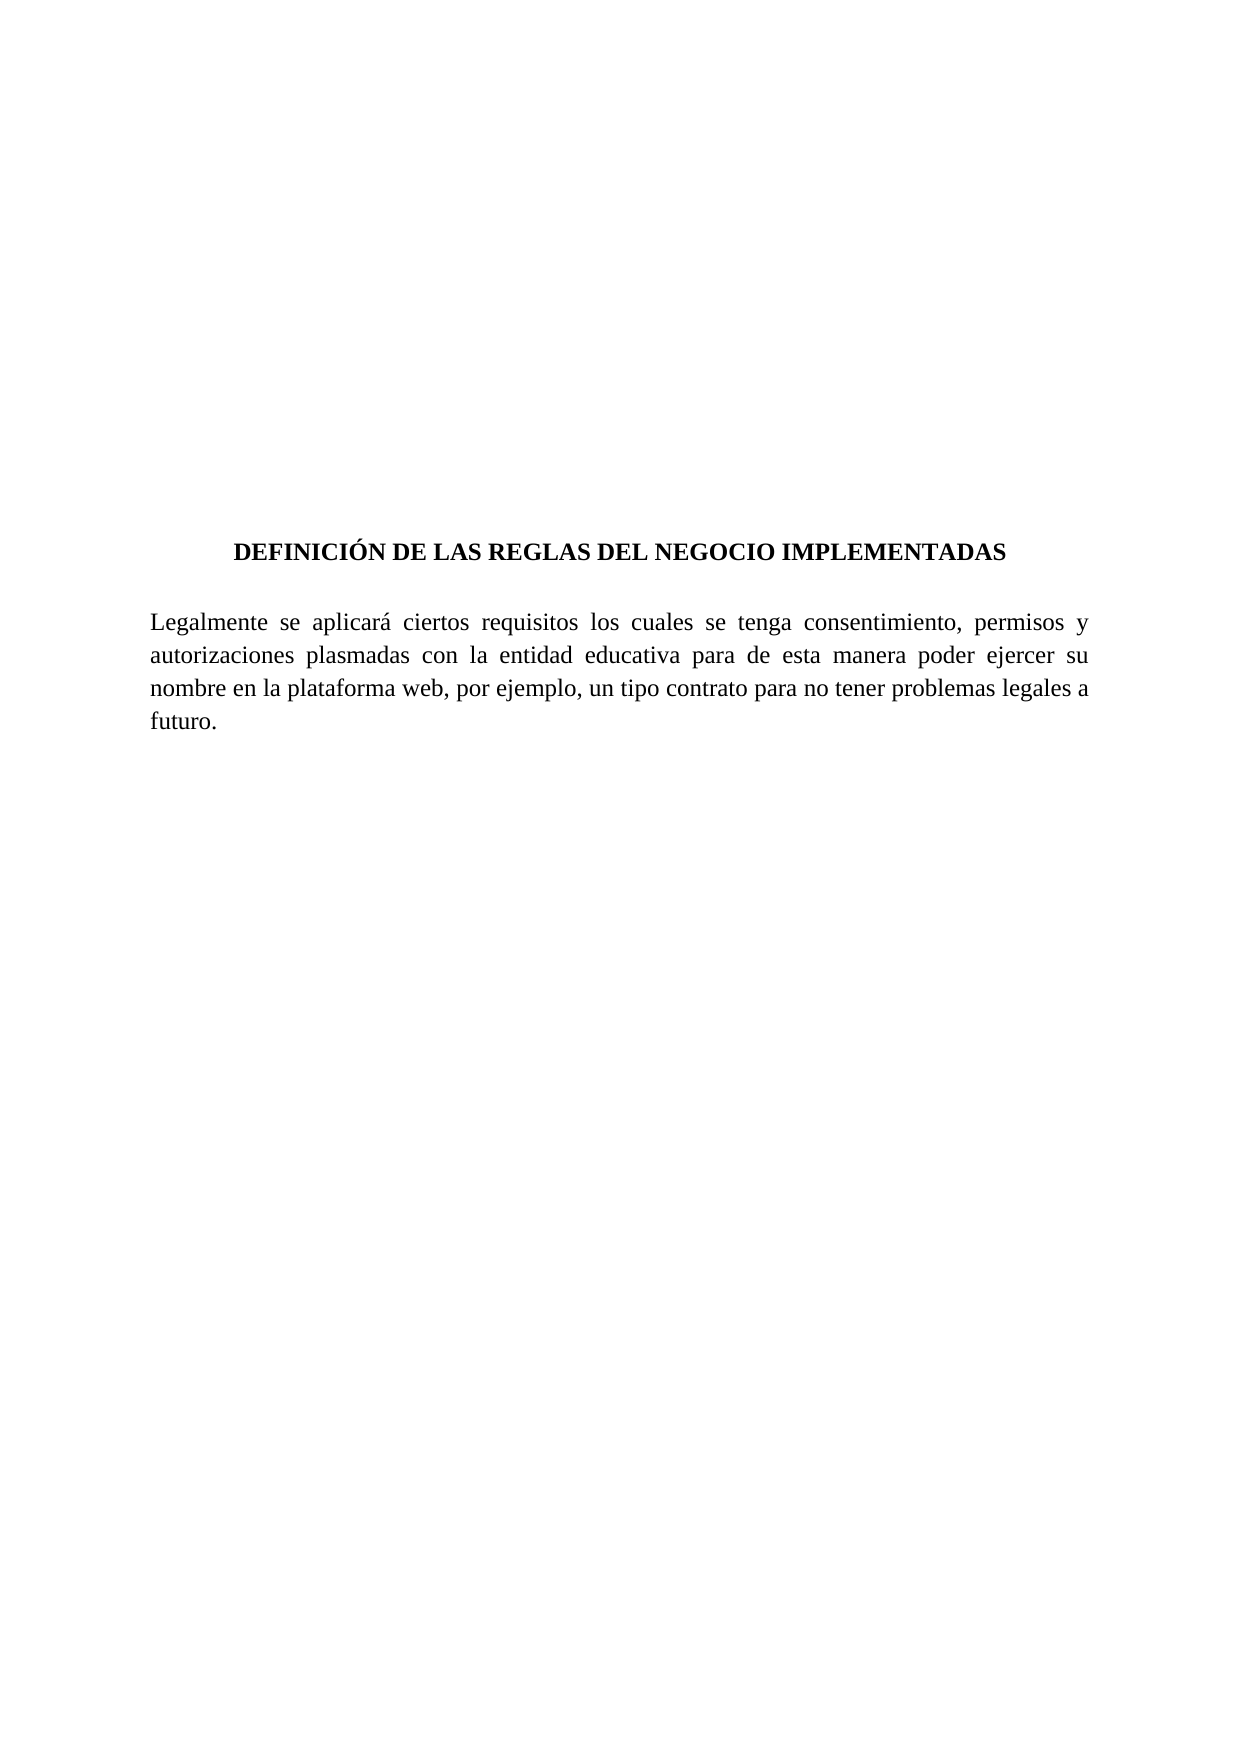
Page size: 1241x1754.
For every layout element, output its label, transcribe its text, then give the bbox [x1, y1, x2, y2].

text Legalmente se aplicará ciertos requisitos los cuales se tenga consentimiento, permisos y autorizaciones plasmadas con la entidad educativa para de esta manera poder ejercer su nombre en la plataforma web, por ejemplo, un tipo contrato para no tener problemas legales a futuro. [150, 607, 1090, 734]
text DEFINICIÓN DE LAS REGLAS DEL NEGOCIO IMPLEMENTADAS [150, 537, 1090, 565]
